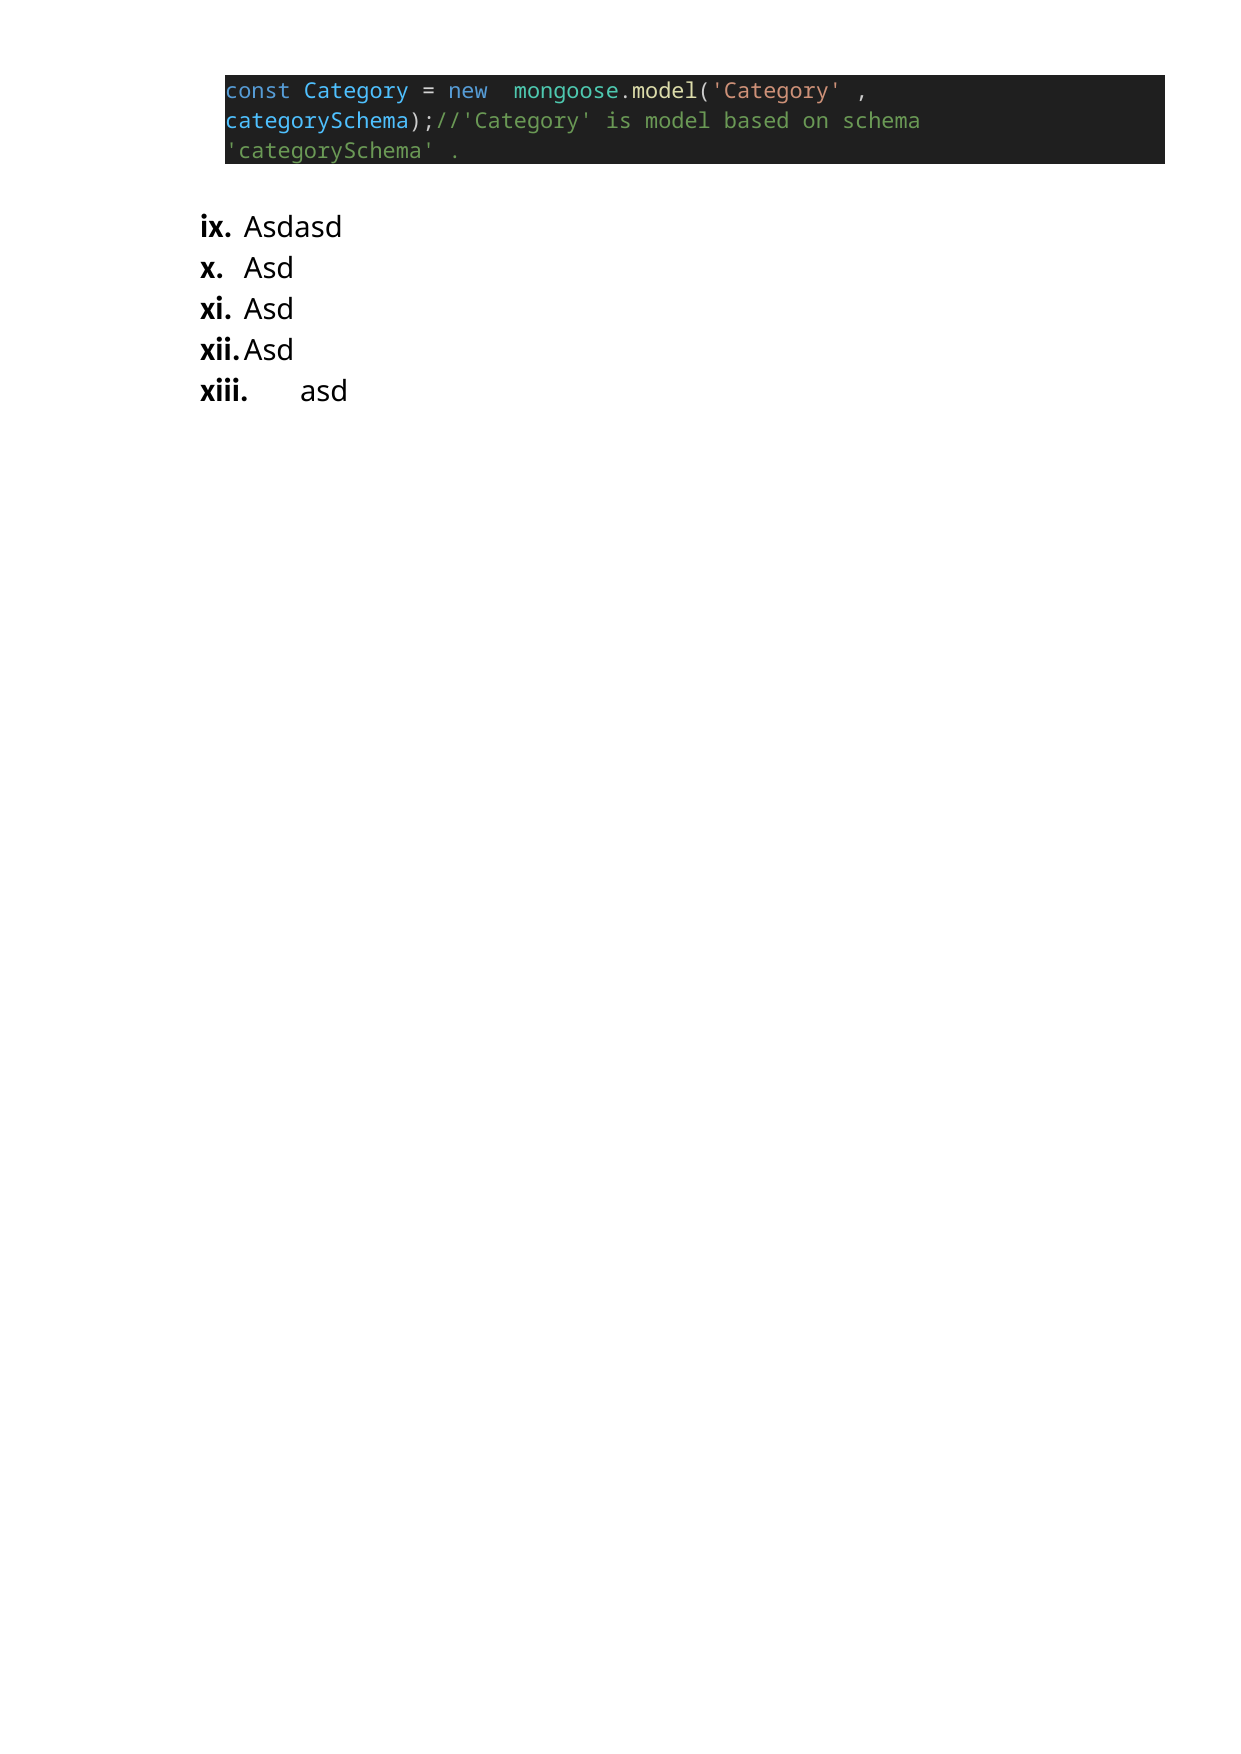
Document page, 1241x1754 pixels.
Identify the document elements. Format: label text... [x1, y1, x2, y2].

list Asdasd [200, 205, 1165, 246]
list Asd [200, 328, 1165, 369]
list Asd [200, 246, 1165, 287]
text const Category = new mongoose.model('Category' , categorySchema);//'Category' is model based on schema 'categorySchema' . [225, 75, 1165, 164]
list Asd [200, 287, 1165, 328]
list asd [200, 369, 1165, 410]
